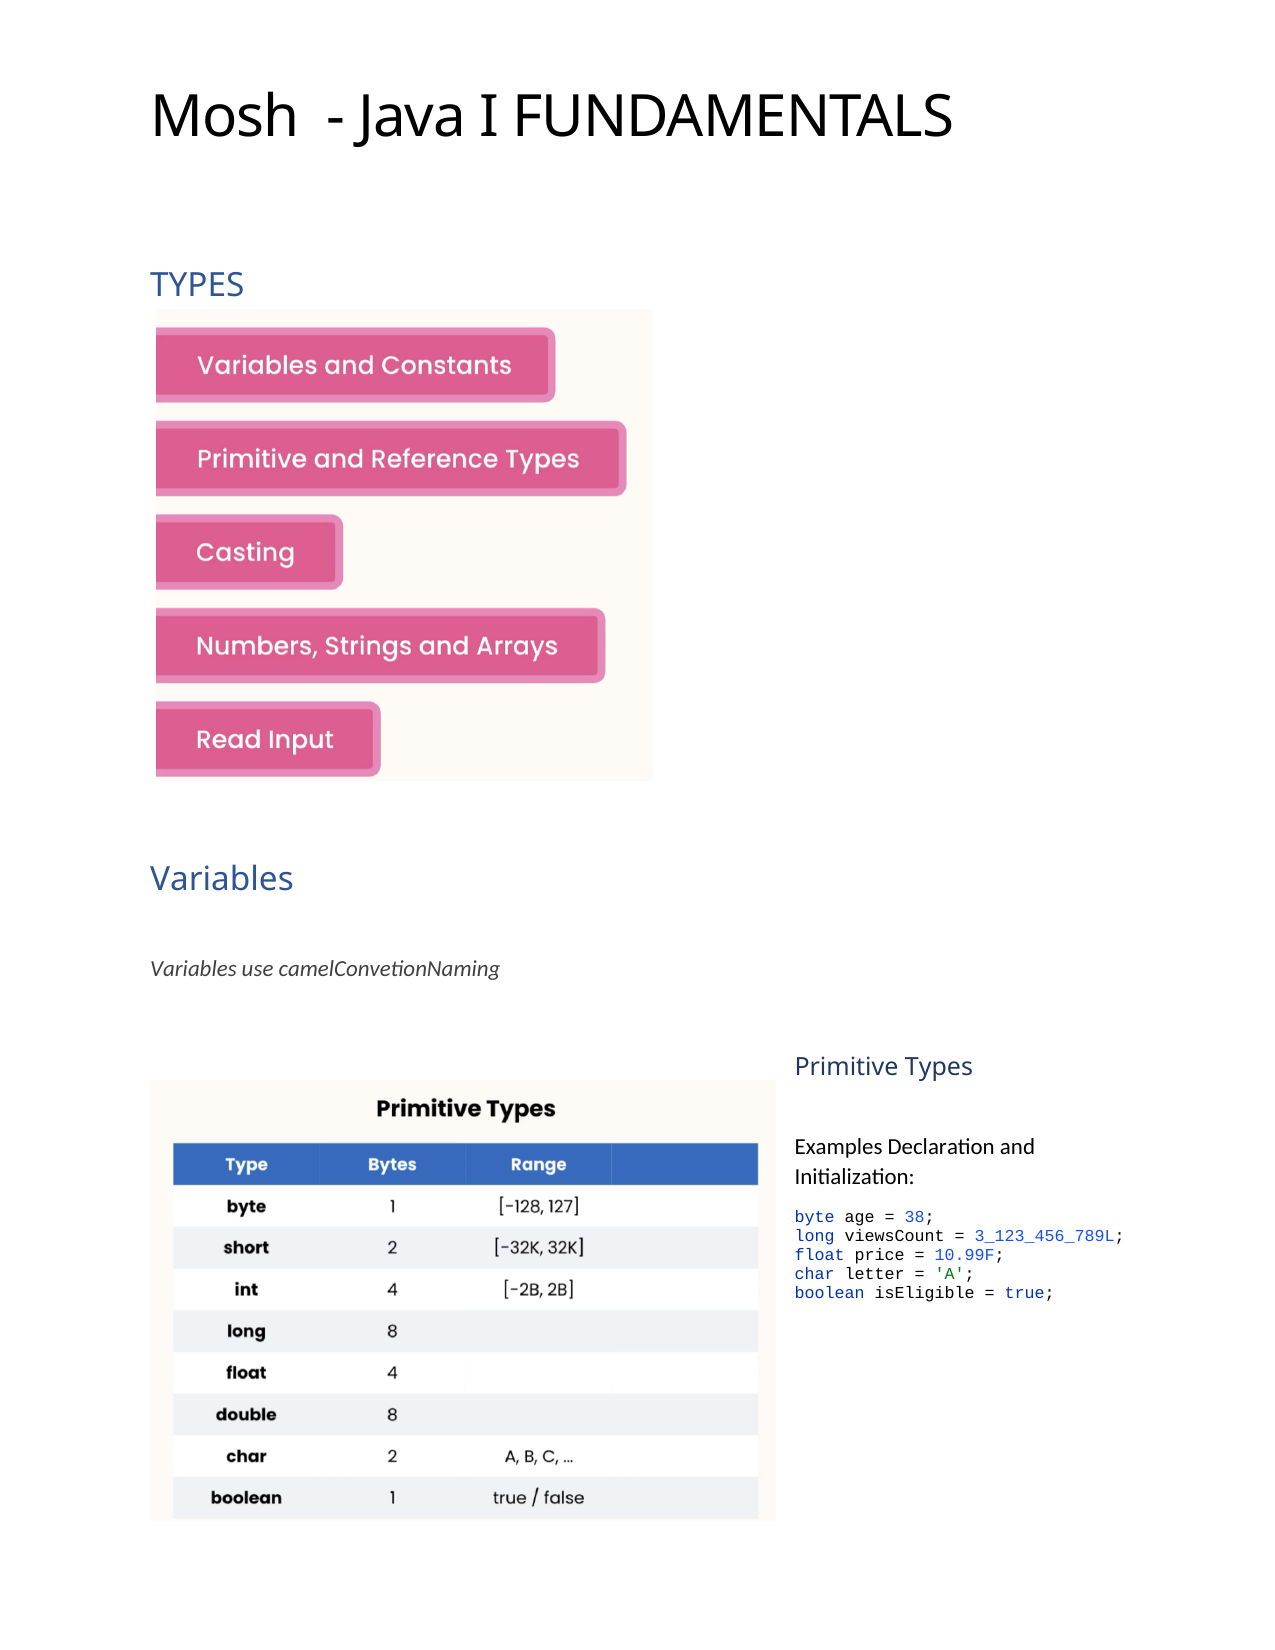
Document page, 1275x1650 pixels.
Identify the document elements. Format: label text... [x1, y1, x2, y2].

subtitle Primitive Types [150, 1048, 1125, 1082]
subtitle Variables [150, 854, 1125, 900]
text byte age = 38; [776, 1209, 1125, 1228]
picture [150, 309, 654, 781]
text long viewsCount = 3_123_456_789L; [776, 1228, 1125, 1247]
picture [150, 1080, 776, 1521]
subtitle TYPES [150, 261, 1125, 306]
text Variables use camelConvetionNaming [150, 954, 1035, 982]
text char letter = 'A'; [776, 1265, 1125, 1284]
text float price = 10.99F; [776, 1247, 1125, 1265]
text boolean isEligible = true; [776, 1284, 1125, 1303]
text Examples Declaration and Initialization: [776, 1132, 1125, 1190]
